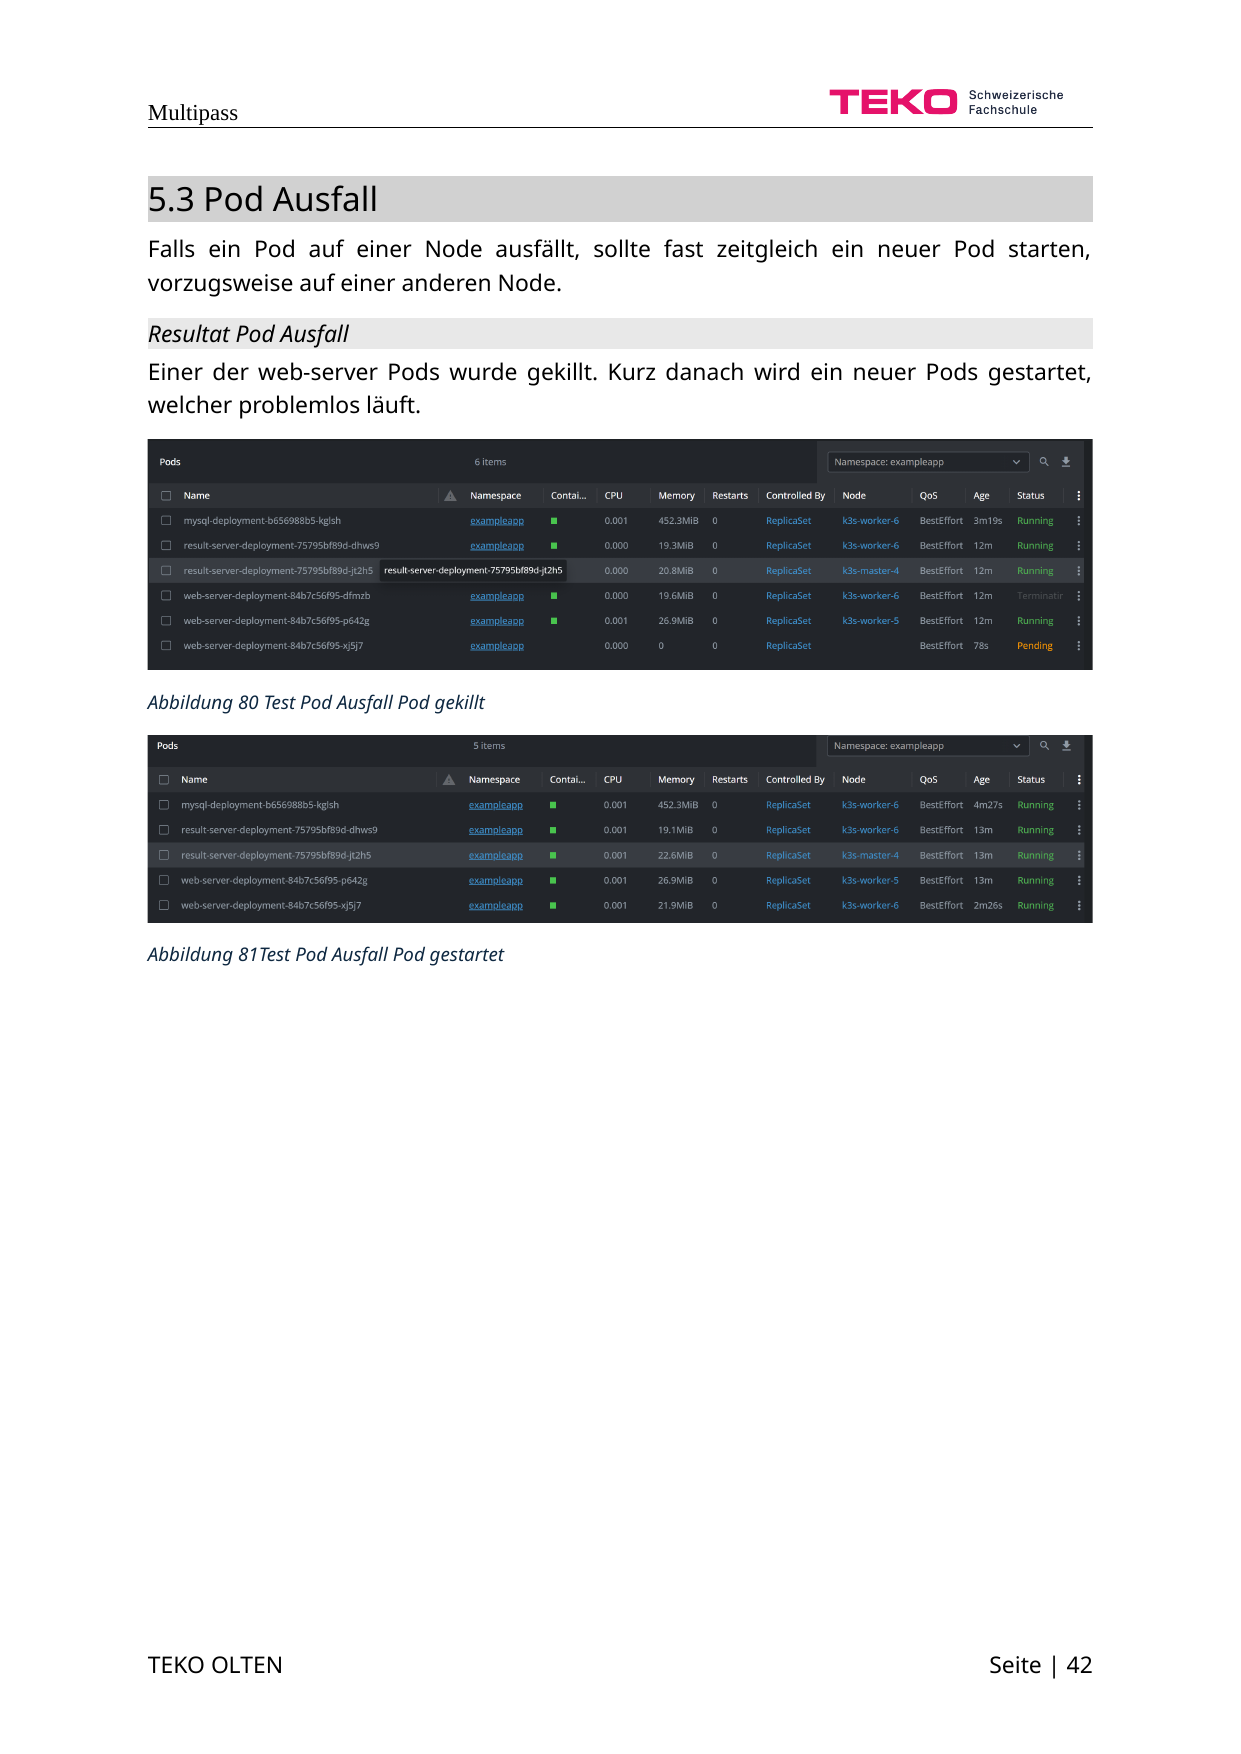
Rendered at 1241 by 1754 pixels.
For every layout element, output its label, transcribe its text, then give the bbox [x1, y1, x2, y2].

picture [805, 61, 1097, 139]
picture [147, 735, 1093, 923]
text Abbildung Test Pod Ausfall Pod gestartet [148, 941, 1093, 967]
text Abbildung Test Pod Ausfall Pod gekillt [148, 689, 1093, 714]
subtitle 5.3 Pod Ausfall [148, 176, 1093, 222]
text Einer der web-server Pods wurde gekillt. Kurz danach wird ein neuer Pods gestartet, welcher problemlos läuft. [148, 356, 1093, 421]
picture [147, 439, 1093, 670]
subtitle Resultat Pod Ausfall [148, 318, 1093, 349]
text Falls ein Pod auf einer Node ausfällt, sollte fast zeitgleich ein neuer Pod starten, vorzugsweise auf einer anderen Node. [148, 233, 1093, 298]
